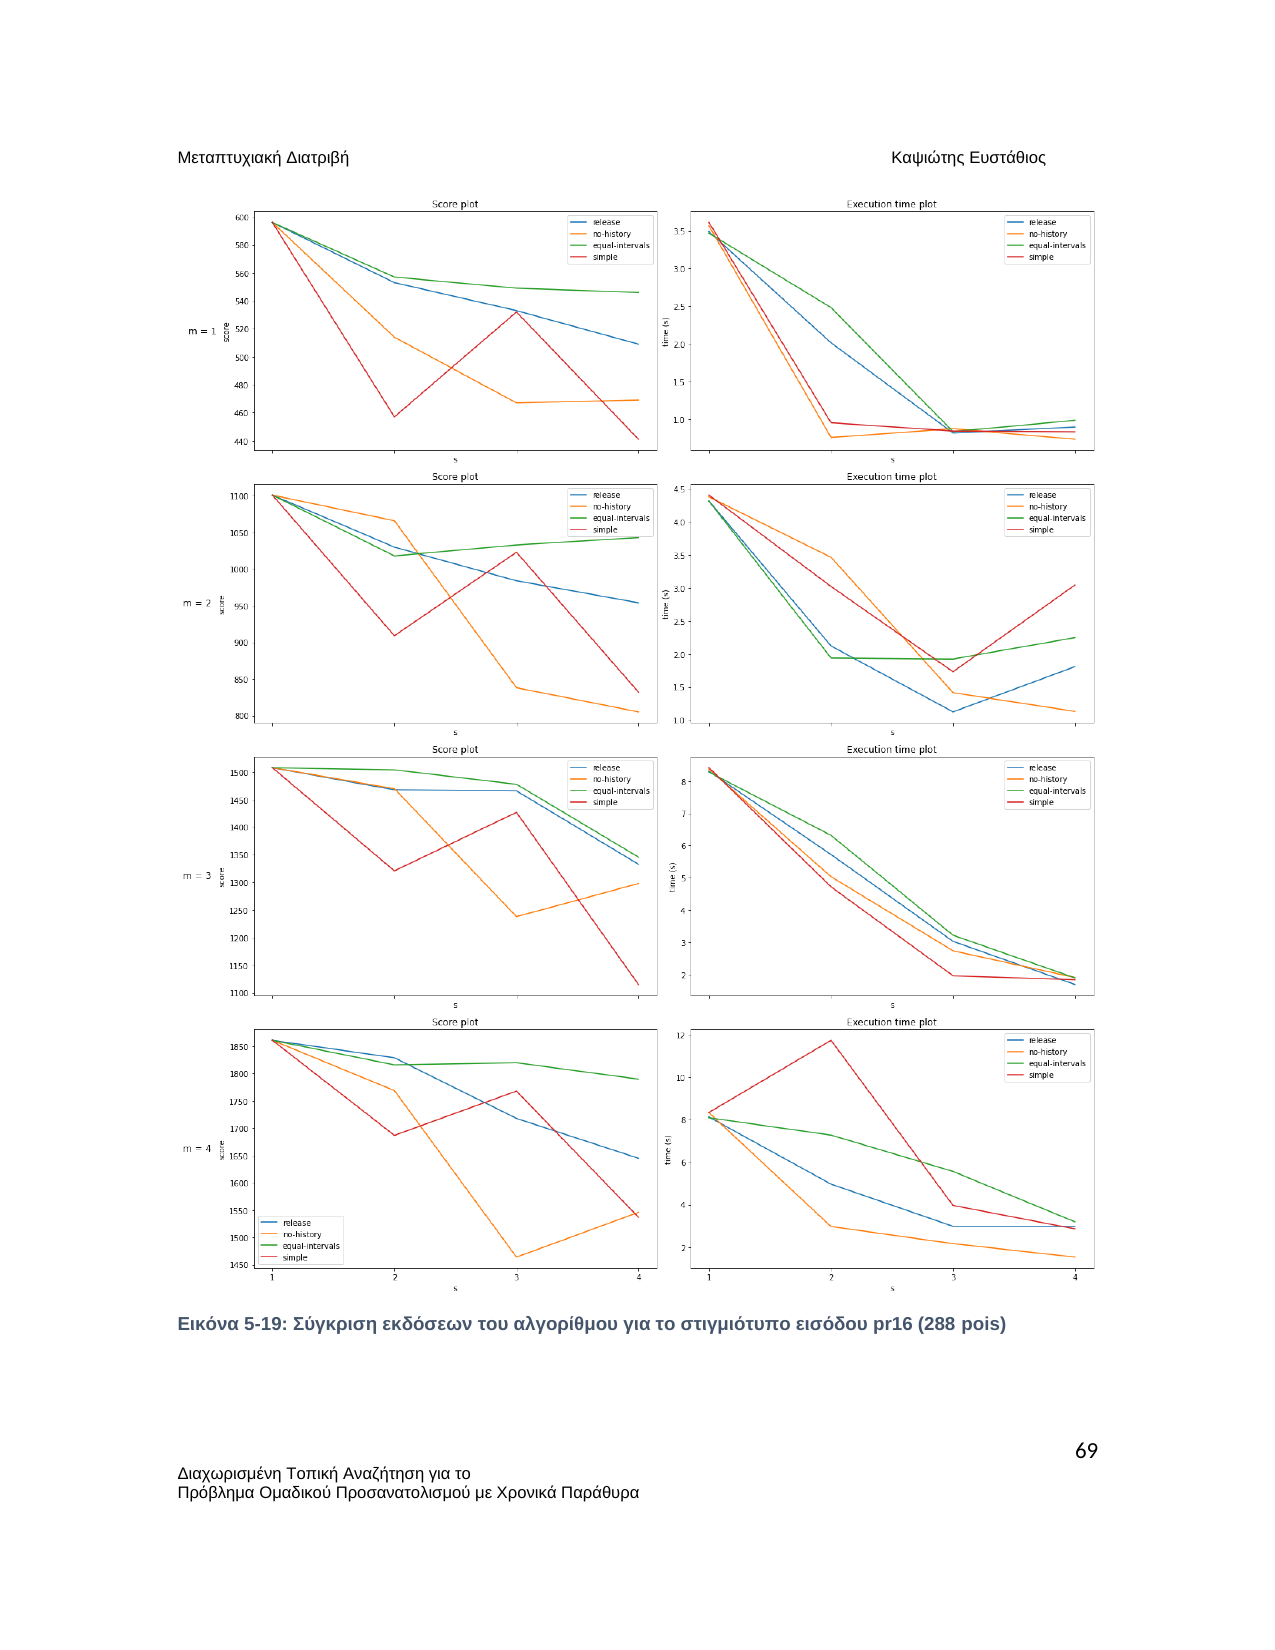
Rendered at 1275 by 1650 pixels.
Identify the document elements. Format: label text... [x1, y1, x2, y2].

text 5 [177, 1313, 1098, 1335]
picture [177, 194, 1098, 1297]
